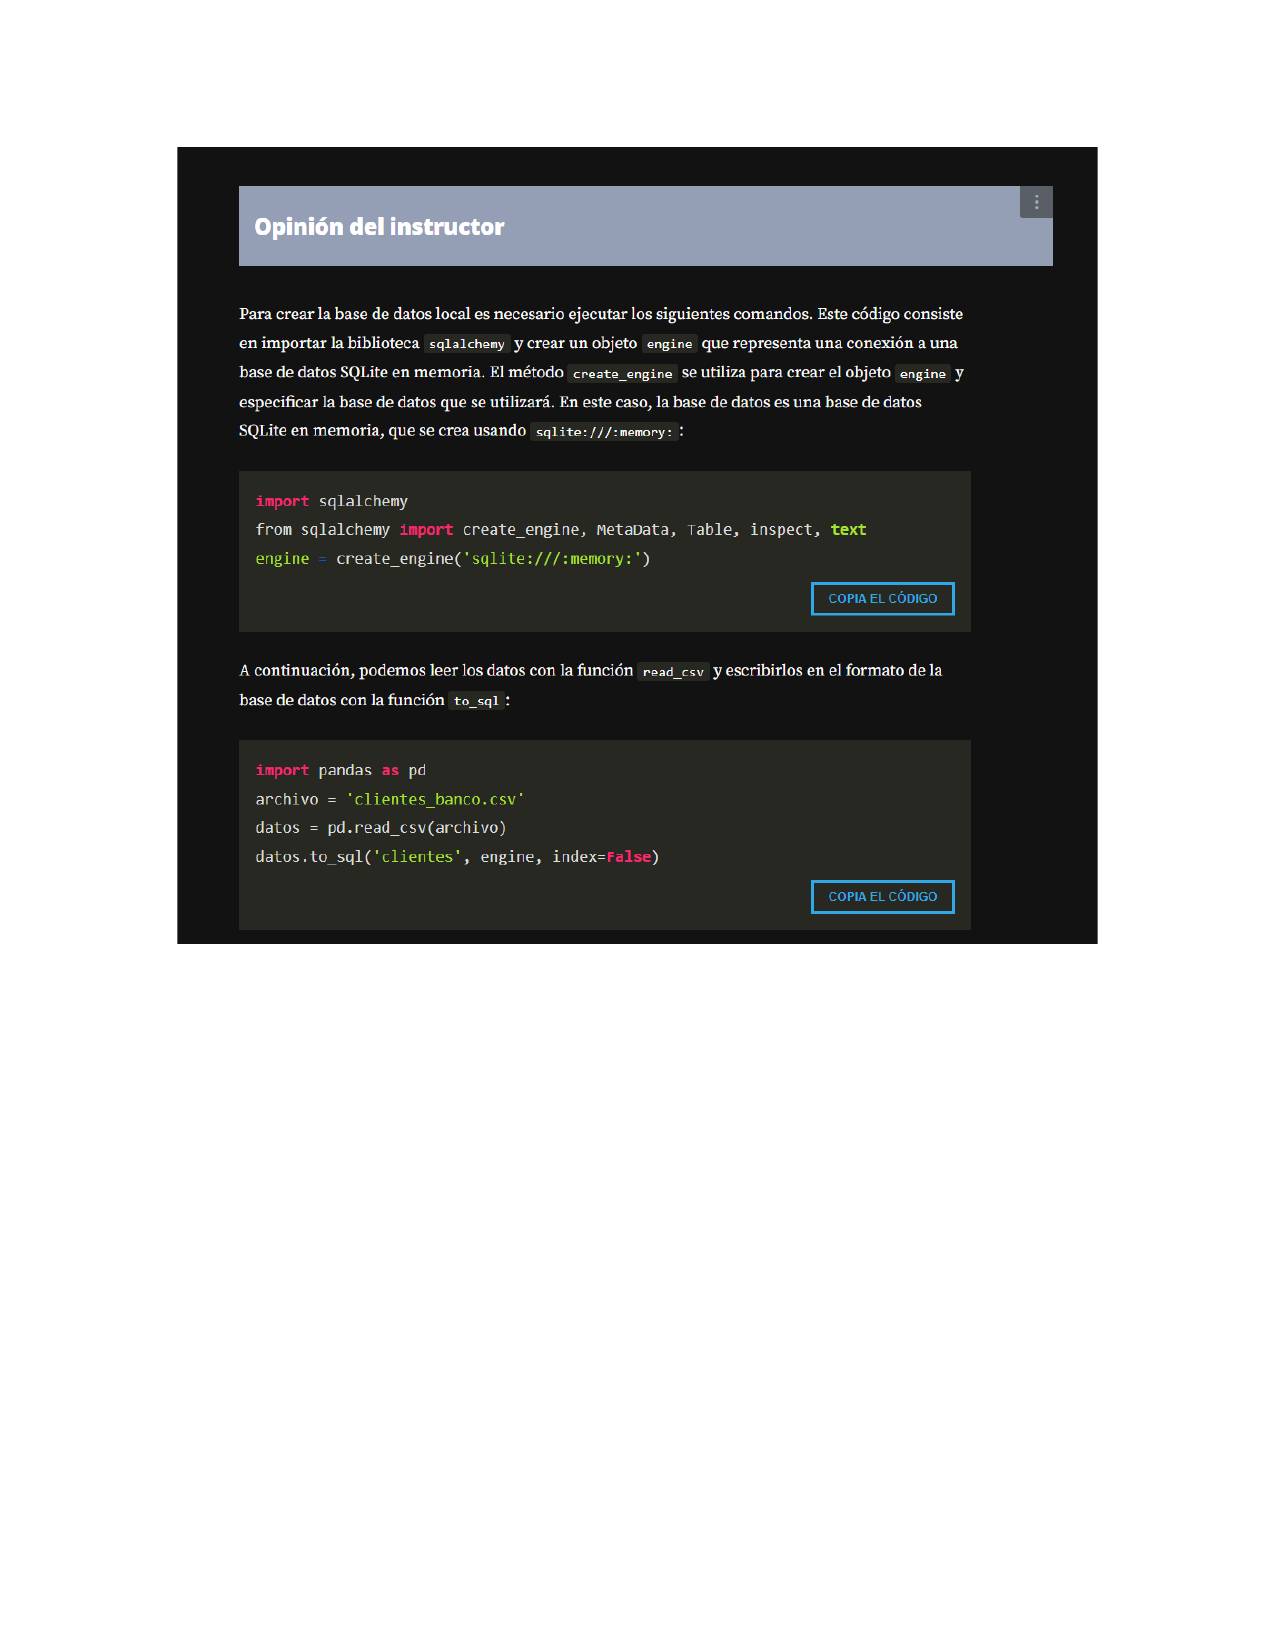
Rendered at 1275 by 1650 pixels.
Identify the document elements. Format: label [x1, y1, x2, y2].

picture [177, 147, 1098, 944]
